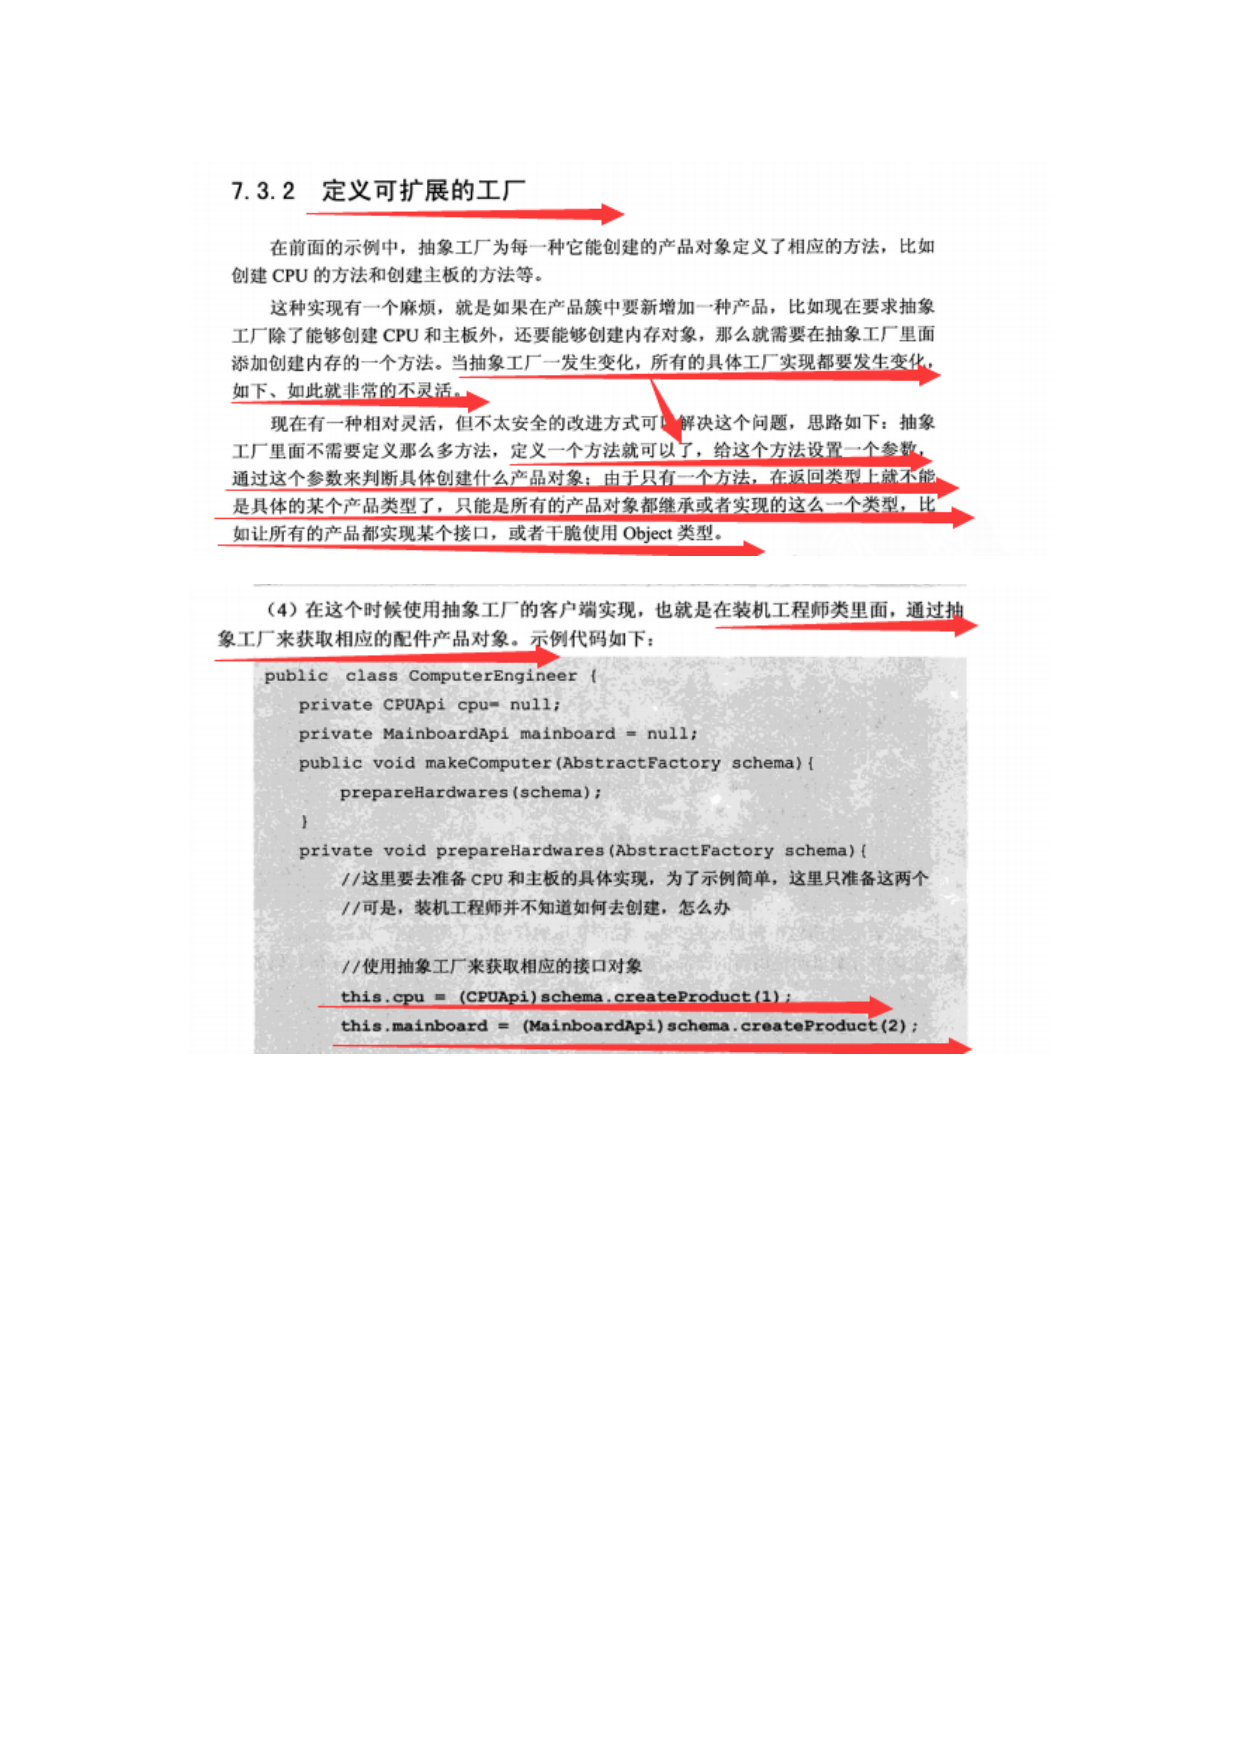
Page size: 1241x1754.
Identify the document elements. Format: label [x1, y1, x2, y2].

picture [187, 584, 1052, 1054]
picture [187, 162, 1053, 556]
